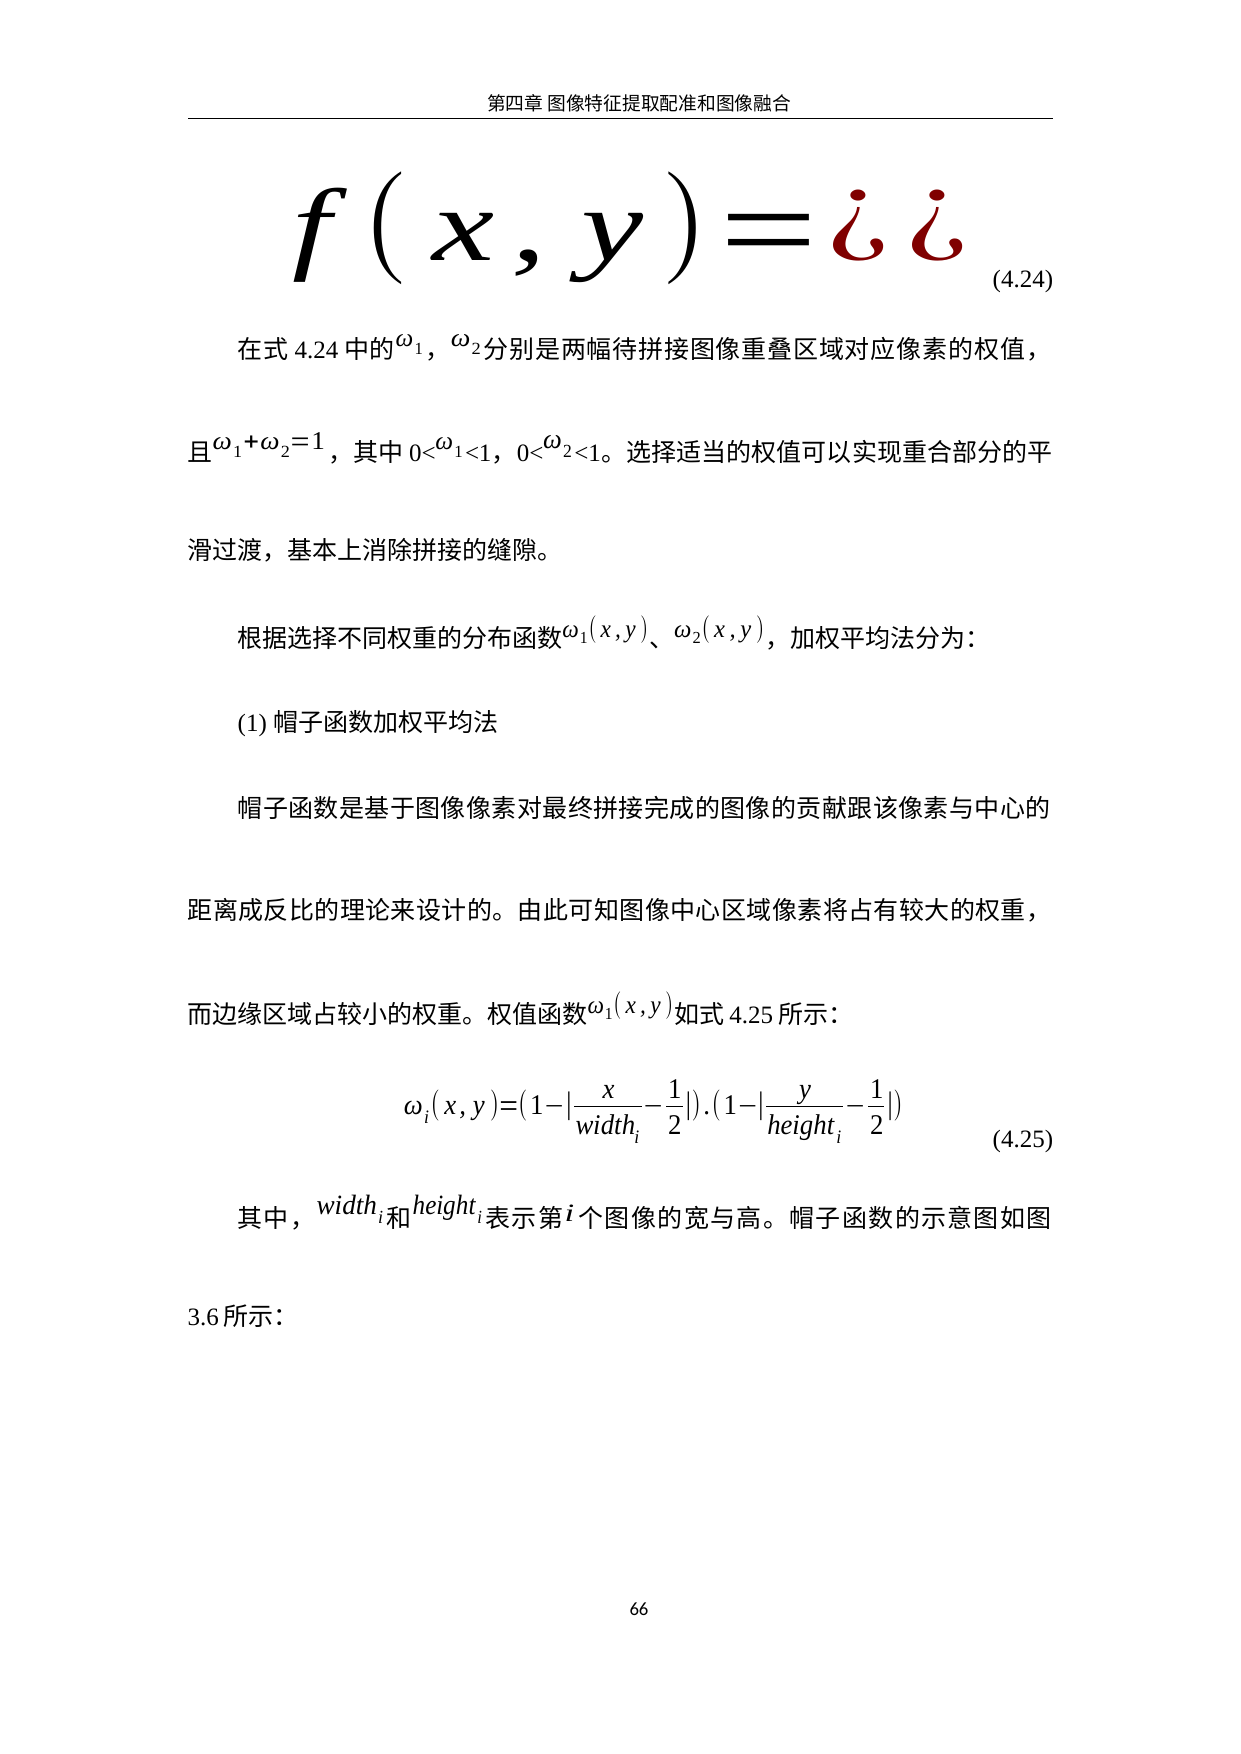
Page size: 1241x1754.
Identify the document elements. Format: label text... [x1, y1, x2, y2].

text 在式4.24中的，分别是两幅待拼接图像重叠区域对应像素的权值，且，其中0<<1，0<<1。选择适当的权值可以实现重合部分的平滑过渡，基本上消除拼接的缝隙。 [187, 311, 1053, 582]
text (1) 帽子函数加权平均法 [187, 687, 1053, 754]
text (4.24) [187, 161, 1053, 296]
text 帽子函数是基于图像像素对最终拼接完成的图像的贡献跟该像素与中心的距离成反比的理论来设计的。由此可知图像中心区域像素将占有较大的权重，而边缘区域占较小的权重。权值函数如式4.25所示： [187, 773, 1053, 1044]
text (4.25) [187, 1062, 1053, 1164]
text 根据选择不同权重的分布函数、，加权平均法分为： [187, 601, 1053, 668]
text 其中，和表示第个图像的宽与高。帽子函数的示意图如图3.6所示： [187, 1179, 1053, 1348]
